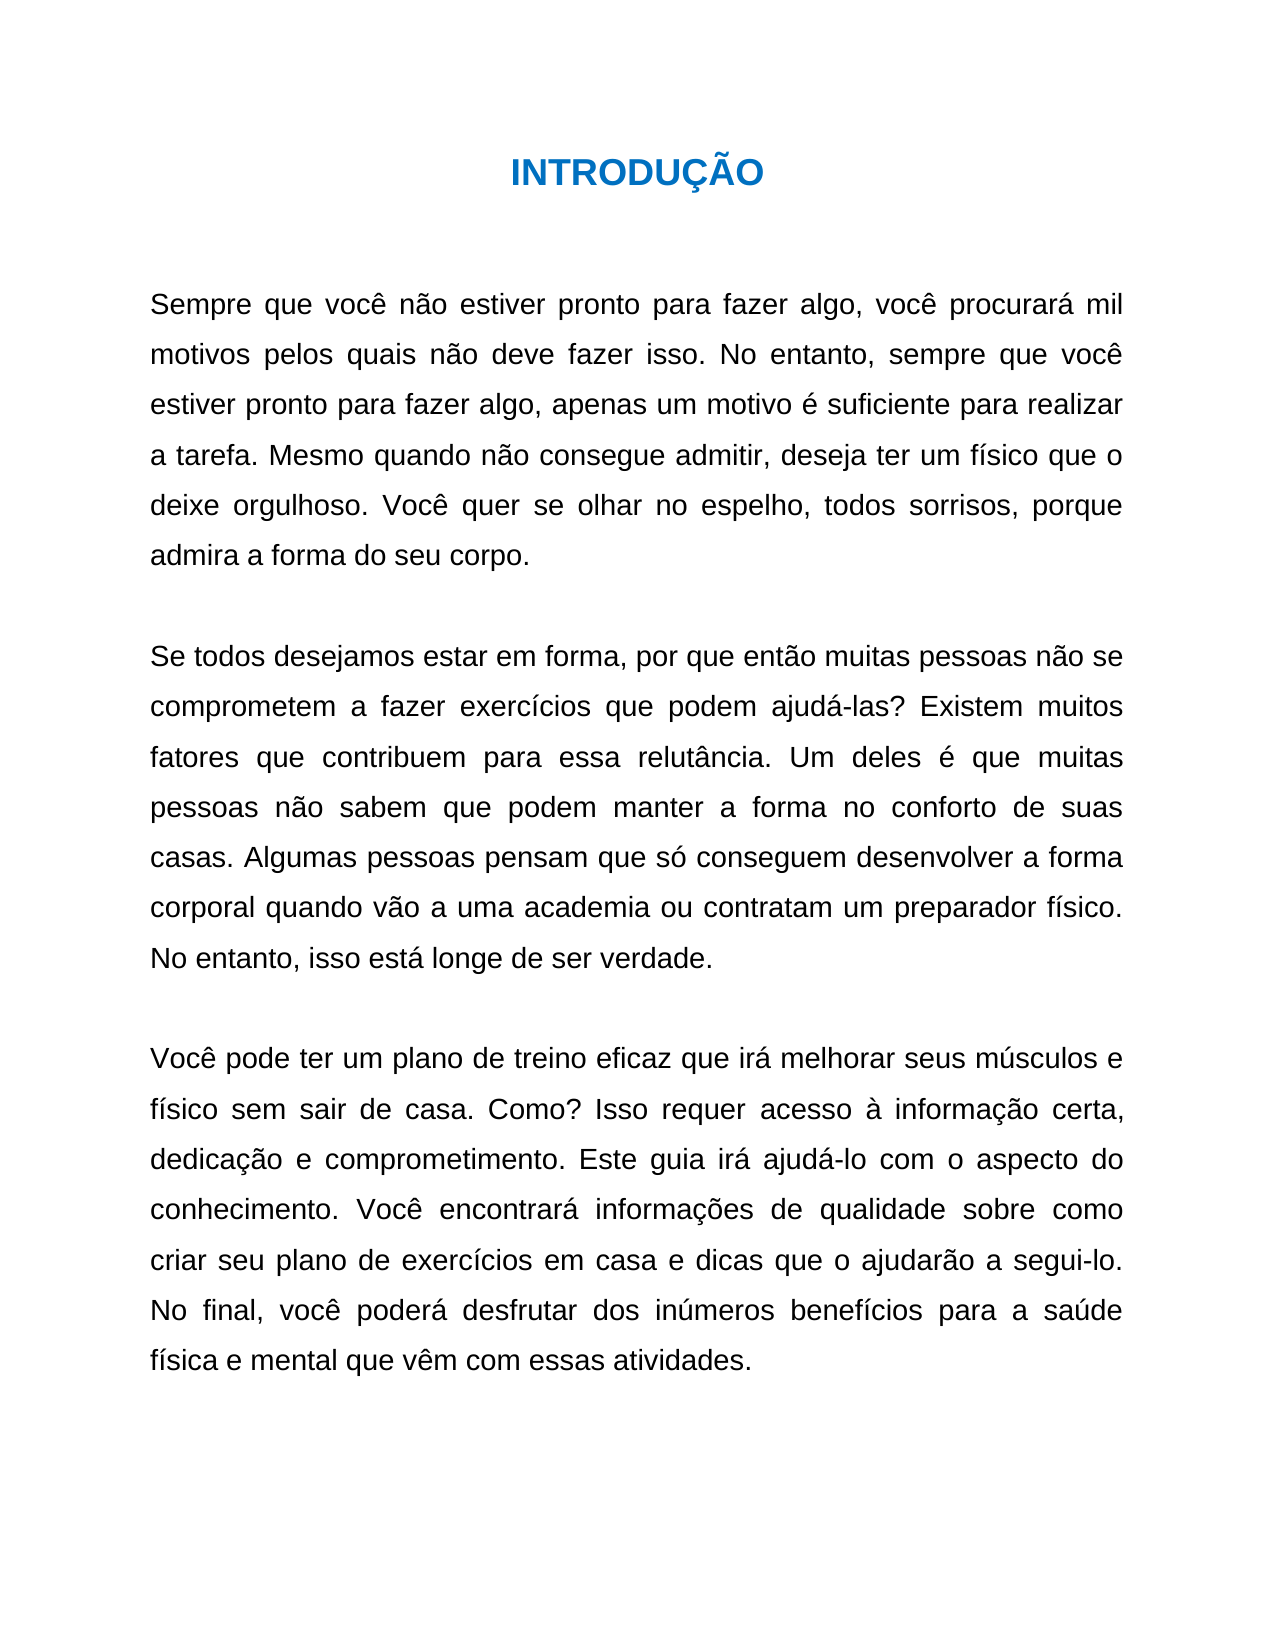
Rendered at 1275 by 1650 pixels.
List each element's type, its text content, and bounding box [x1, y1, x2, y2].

text INTRODUÇÃO [150, 150, 1125, 193]
text Sempre que você não estiver pronto para fazer algo, você procurará mil motivos pelos quais não deve fazer isso. No entanto, sempre que você estiver pronto para fazer algo, apenas um motivo é suficiente para realizar a tarefa. Mesmo quando não consegue admitir, deseja ter um físico que o deixe orgulhoso. Você quer se olhar no espelho, todos sorrisos, porque admira a forma do seu corpo. [150, 287, 1125, 572]
text Se todos desejamos estar em forma, por que então muitas pessoas não se comprometem a fazer exercícios que podem ajudá-las? Existem muitos fatores que contribuem para essa relutância. Um deles é que muitas pessoas não sabem que podem manter a forma no conforto de suas casas. Algumas pessoas pensam que só conseguem desenvolver a forma corporal quando vão a uma academia ou contratam um preparador físico. No entanto, isso está longe de ser verdade. [150, 639, 1125, 974]
text Você pode ter um plano de treino eficaz que irá melhorar seus músculos e físico sem sair de casa. Como? Isso requer acesso à informação certa, dedicação e comprometimento. Este guia irá ajudá-lo com o aspecto do conhecimento. Você encontrará informações de qualidade sobre como criar seu plano de exercícios em casa e dicas que o ajudarão a segui-lo. No final, você poderá desfrutar dos inúmeros benefícios para a saúde física e mental que vêm com essas atividades. [150, 1041, 1125, 1377]
